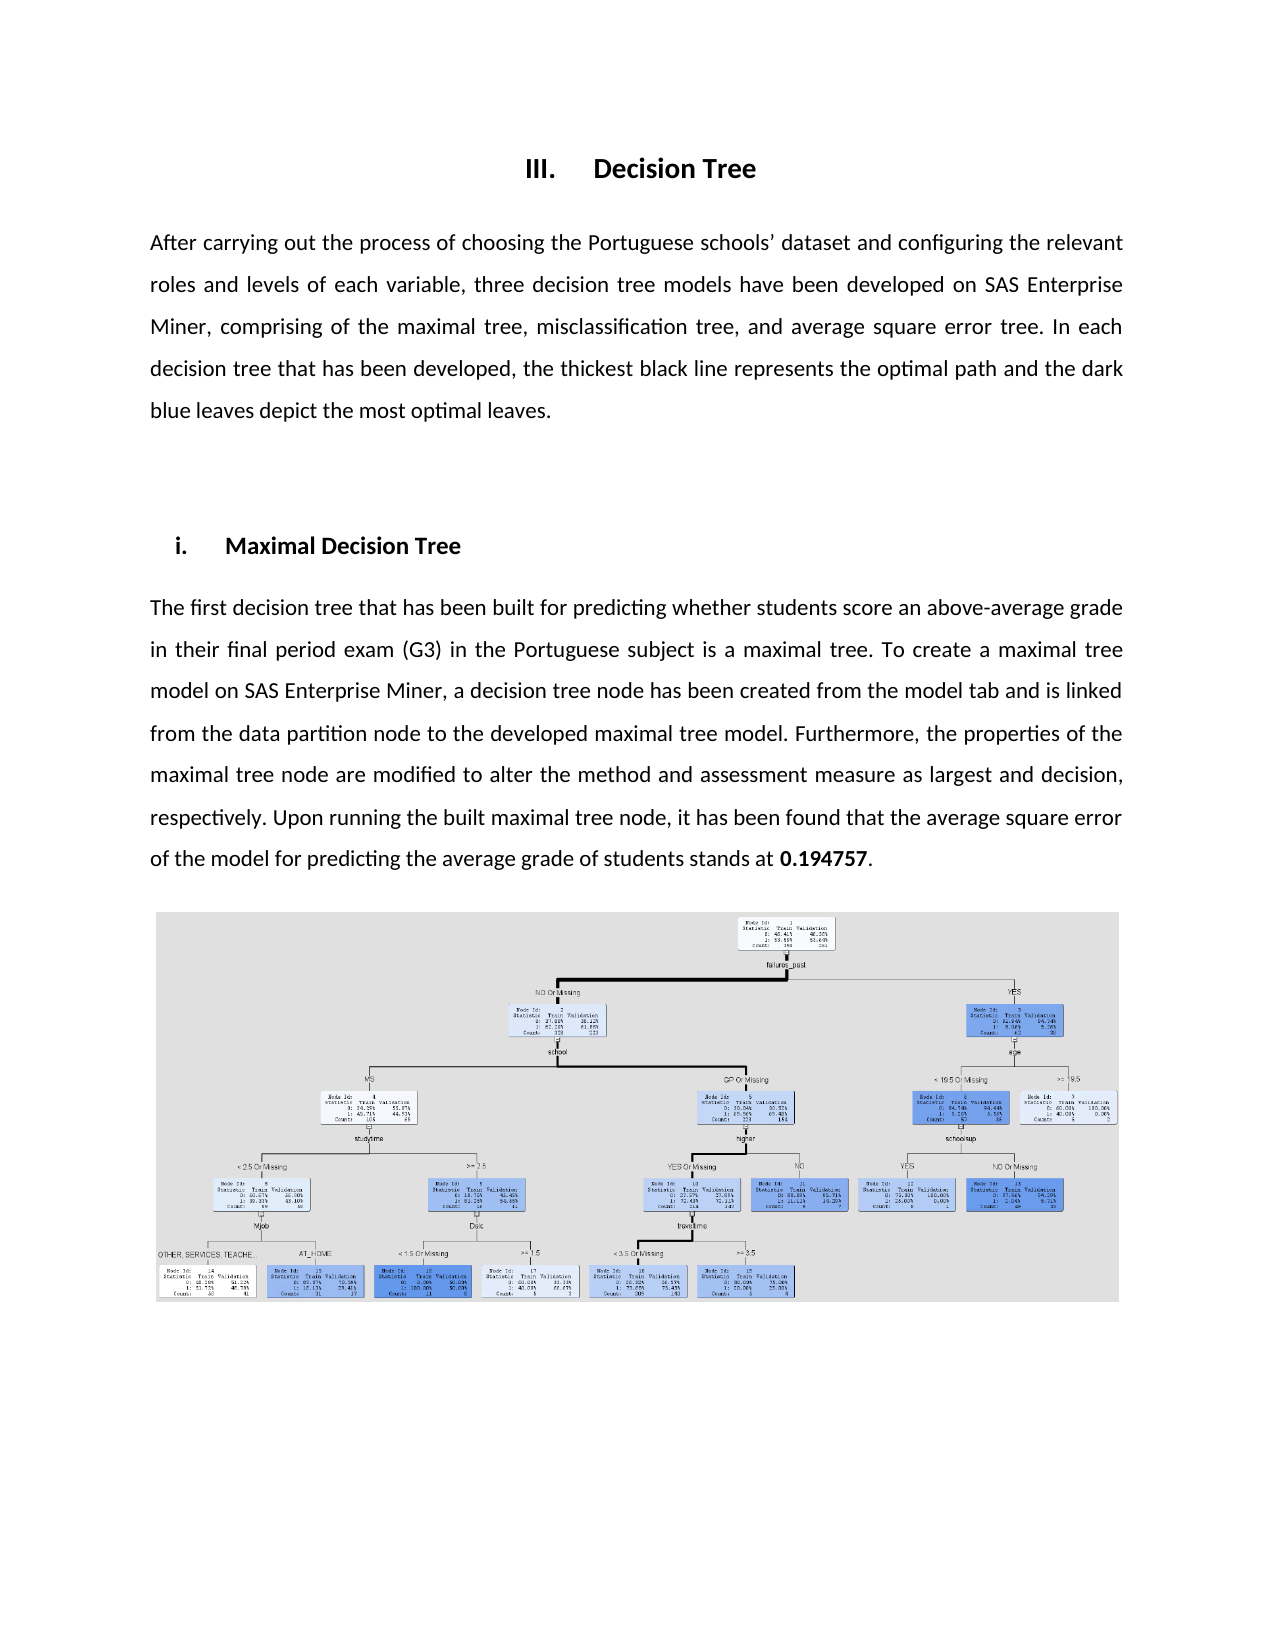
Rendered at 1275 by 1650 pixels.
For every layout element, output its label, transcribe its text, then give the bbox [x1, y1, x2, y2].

subtitle Decision Tree [187, 150, 1125, 186]
picture [156, 912, 1119, 1302]
subtitle Maximal Decision Tree [187, 530, 1125, 561]
text After carrying out the process of choosing the Portuguese schools’ dataset and configuring the relevant roles and levels of each variable, three decision tree models have been developed on SAS Enterprise Miner, comprising of the maximal tree, misclassification tree, and average square error tree. In each decision tree that has been developed, the thickest black line represents the optimal path and the dark blue leaves depict the most optimal leaves. [150, 228, 1125, 424]
text The first decision tree that has been built for predicting whether students score an above-average grade in their final period exam (G3) in the Portuguese subject is a maximal tree. To create a maximal tree model on SAS Enterprise Miner, a decision tree node has been created from the model tab and is linked from the data partition node to the developed maximal tree model. Furthermore, the properties of the maximal tree node are modified to alter the method and assessment measure as largest and decision, respectively. Upon running the built maximal tree node, it has been found that the average square error of the model for predicting the average grade of students stands at 0.194757. [150, 593, 1125, 873]
